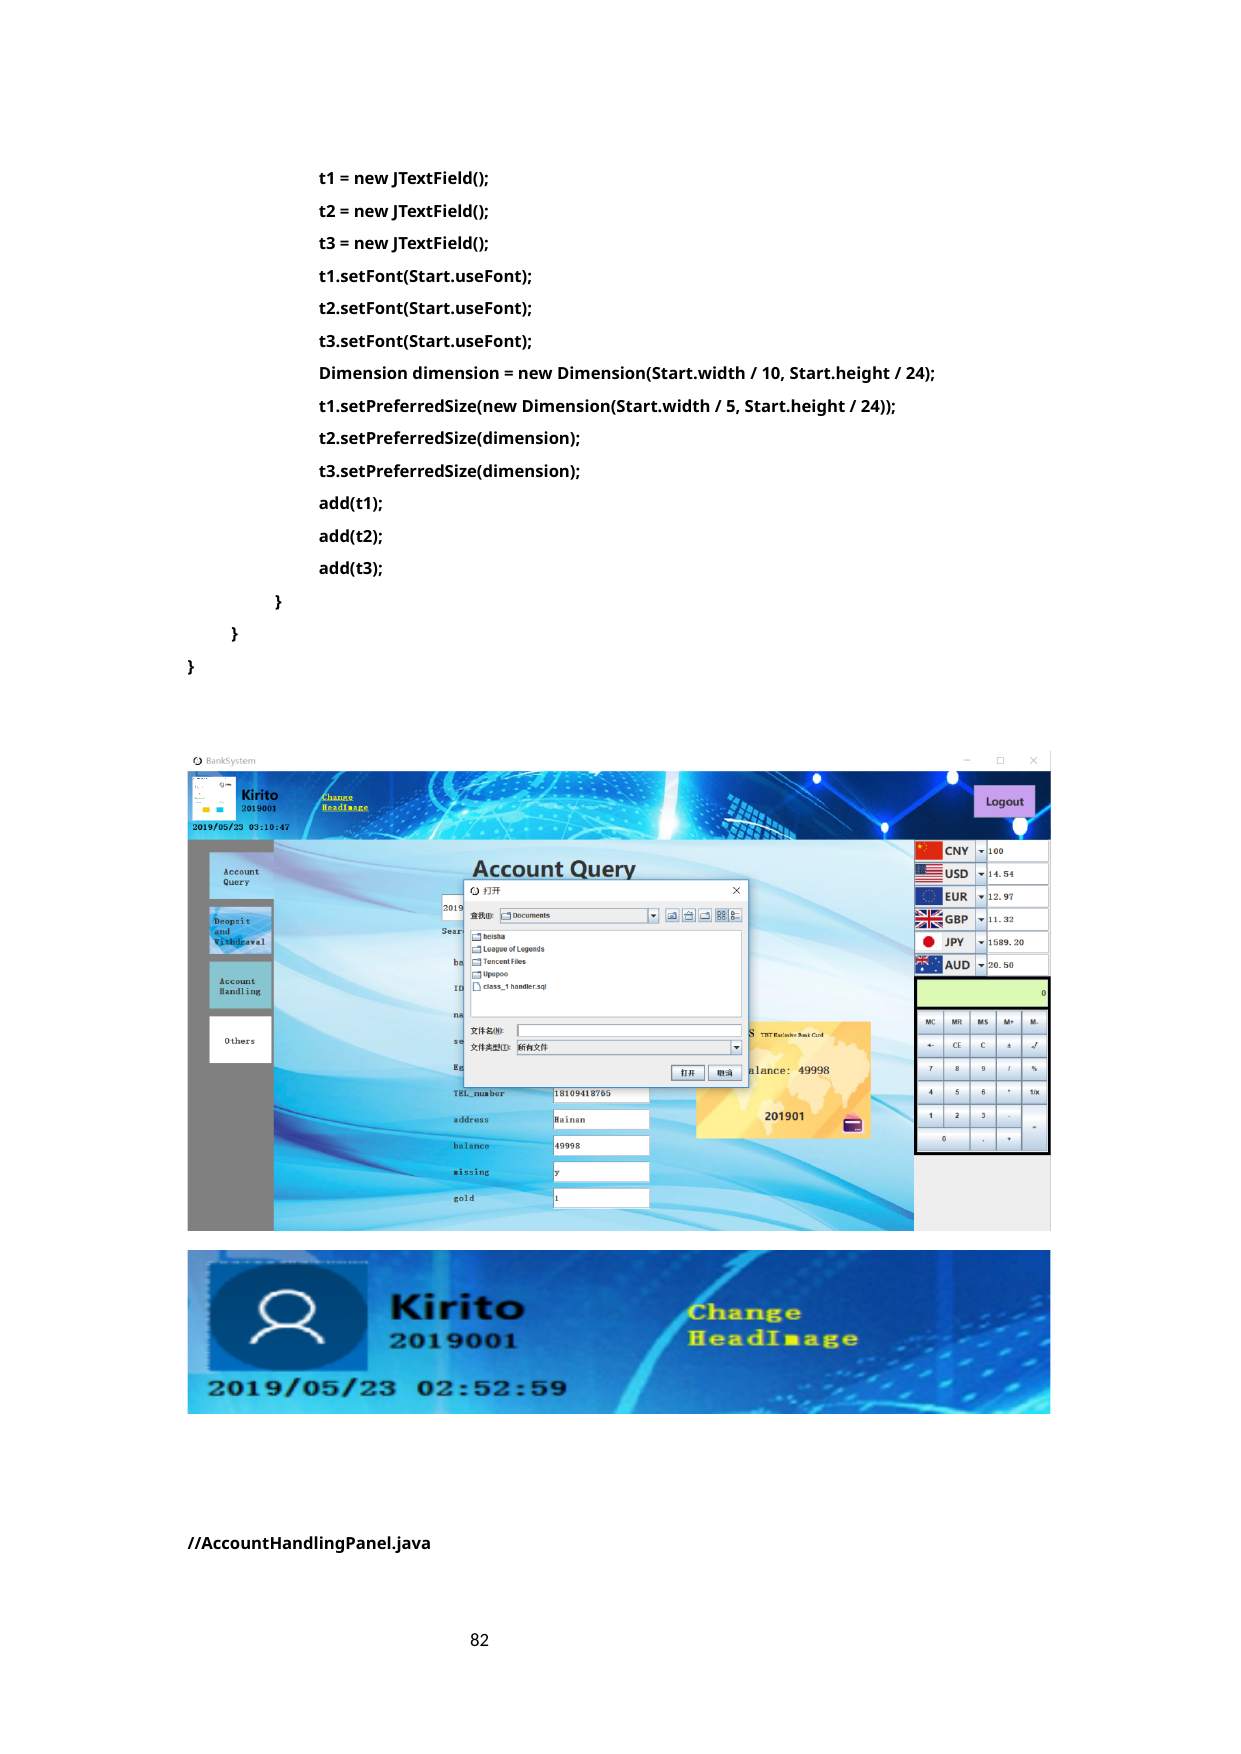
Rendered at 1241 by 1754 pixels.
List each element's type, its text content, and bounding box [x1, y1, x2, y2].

text t3.setPreferredSize(dimension); [187, 454, 1053, 487]
text } [187, 617, 1053, 649]
text add(t1); [187, 487, 1053, 519]
text t1.setPreferredSize(new Dimension(Start.width / 5, Start.height / 24)); [187, 389, 1053, 422]
text t1.setFont(Start.useFont); [187, 259, 1053, 292]
text t2 = new JTextField(); [187, 194, 1053, 227]
text //AccountHandlingPanel.java [187, 1527, 1053, 1559]
picture [187, 1250, 1051, 1414]
text Dimension dimension = new Dimension(Start.width / 10, Start.height / 24); [187, 357, 1053, 389]
text t2.setPreferredSize(dimension); [187, 422, 1053, 454]
text add(t3); [187, 552, 1053, 584]
text t3 = new JTextField(); [187, 227, 1053, 259]
text t1 = new JTextField(); [187, 162, 1053, 194]
text } [187, 584, 1053, 617]
text } [187, 649, 1053, 682]
text add(t2); [187, 519, 1053, 552]
picture [187, 751, 1051, 1231]
text t3.setFont(Start.useFont); [187, 324, 1053, 357]
text t2.setFont(Start.useFont); [187, 292, 1053, 324]
